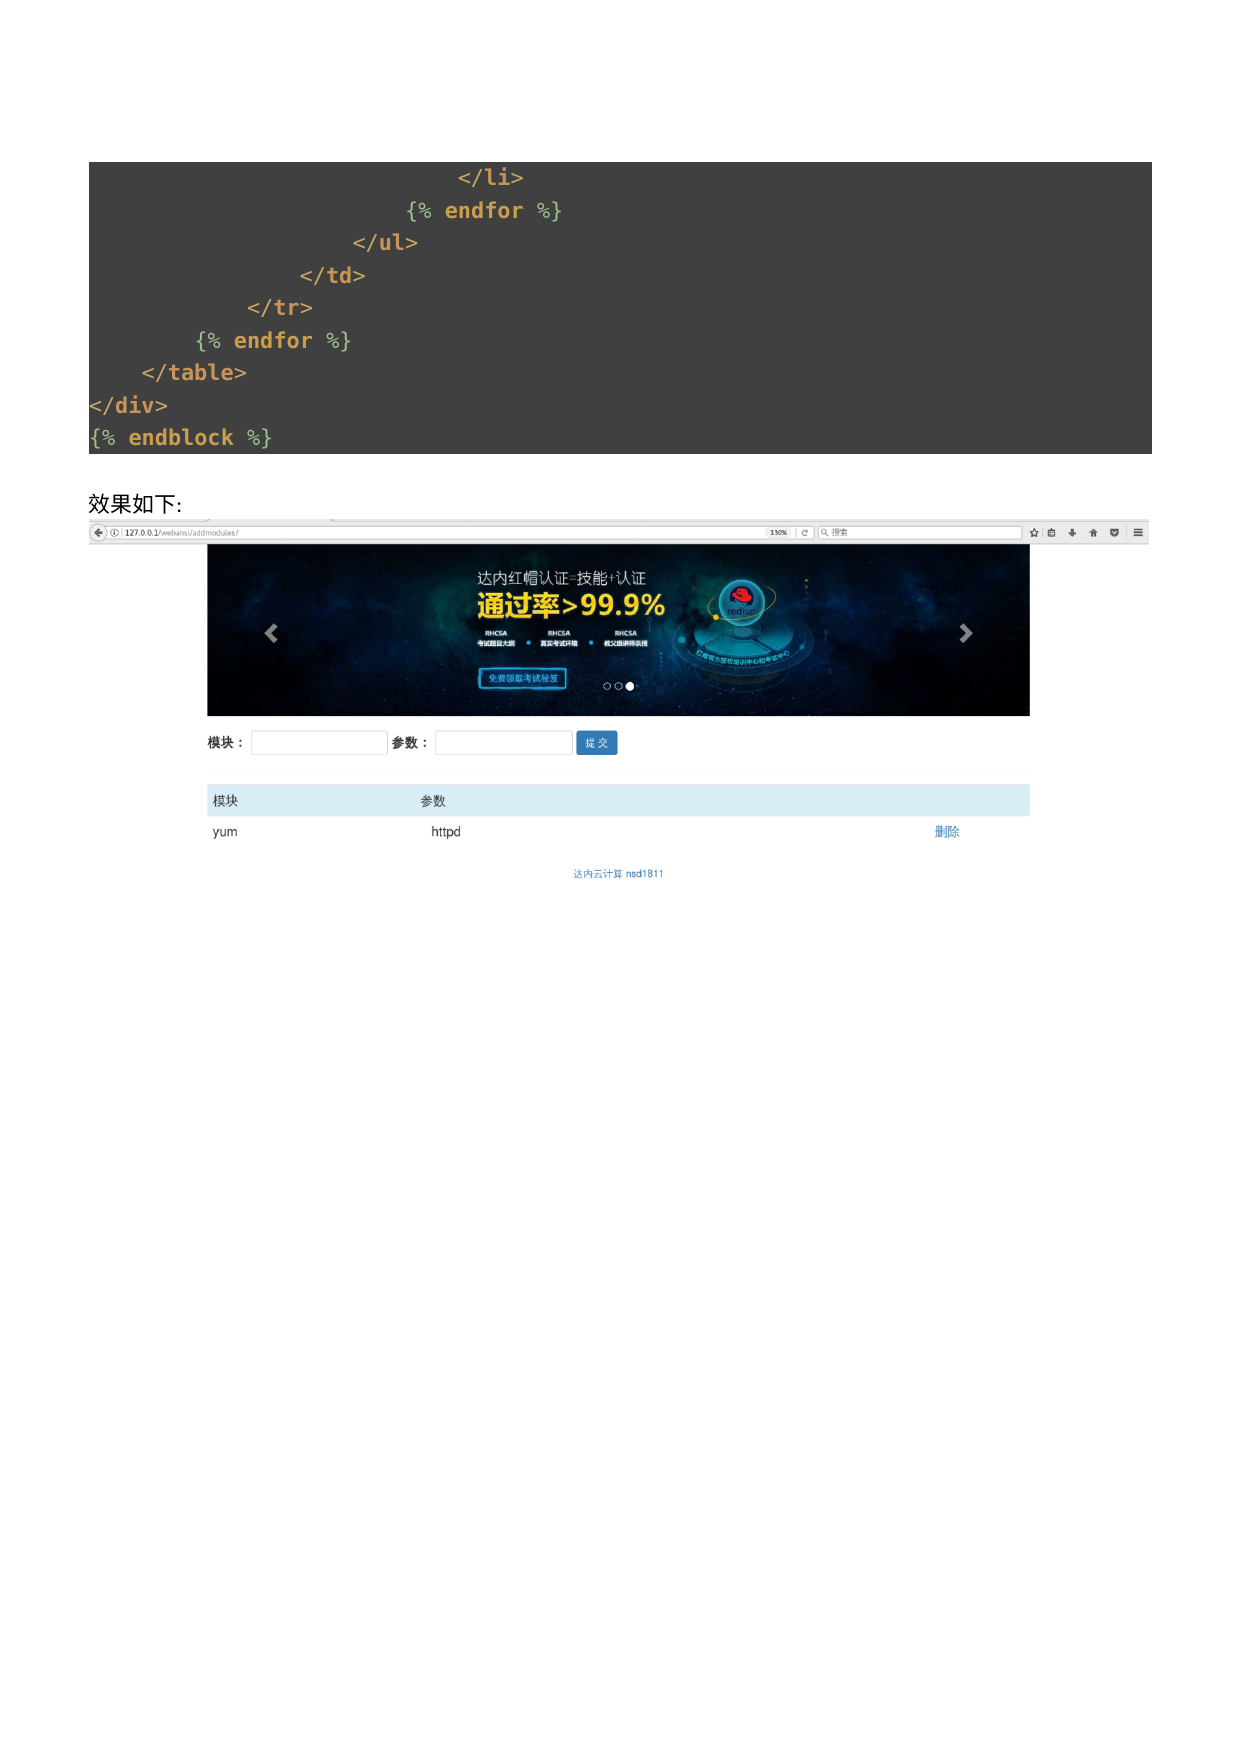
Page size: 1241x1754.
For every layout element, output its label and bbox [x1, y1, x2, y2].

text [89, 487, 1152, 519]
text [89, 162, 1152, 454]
picture [88, 519, 1149, 893]
